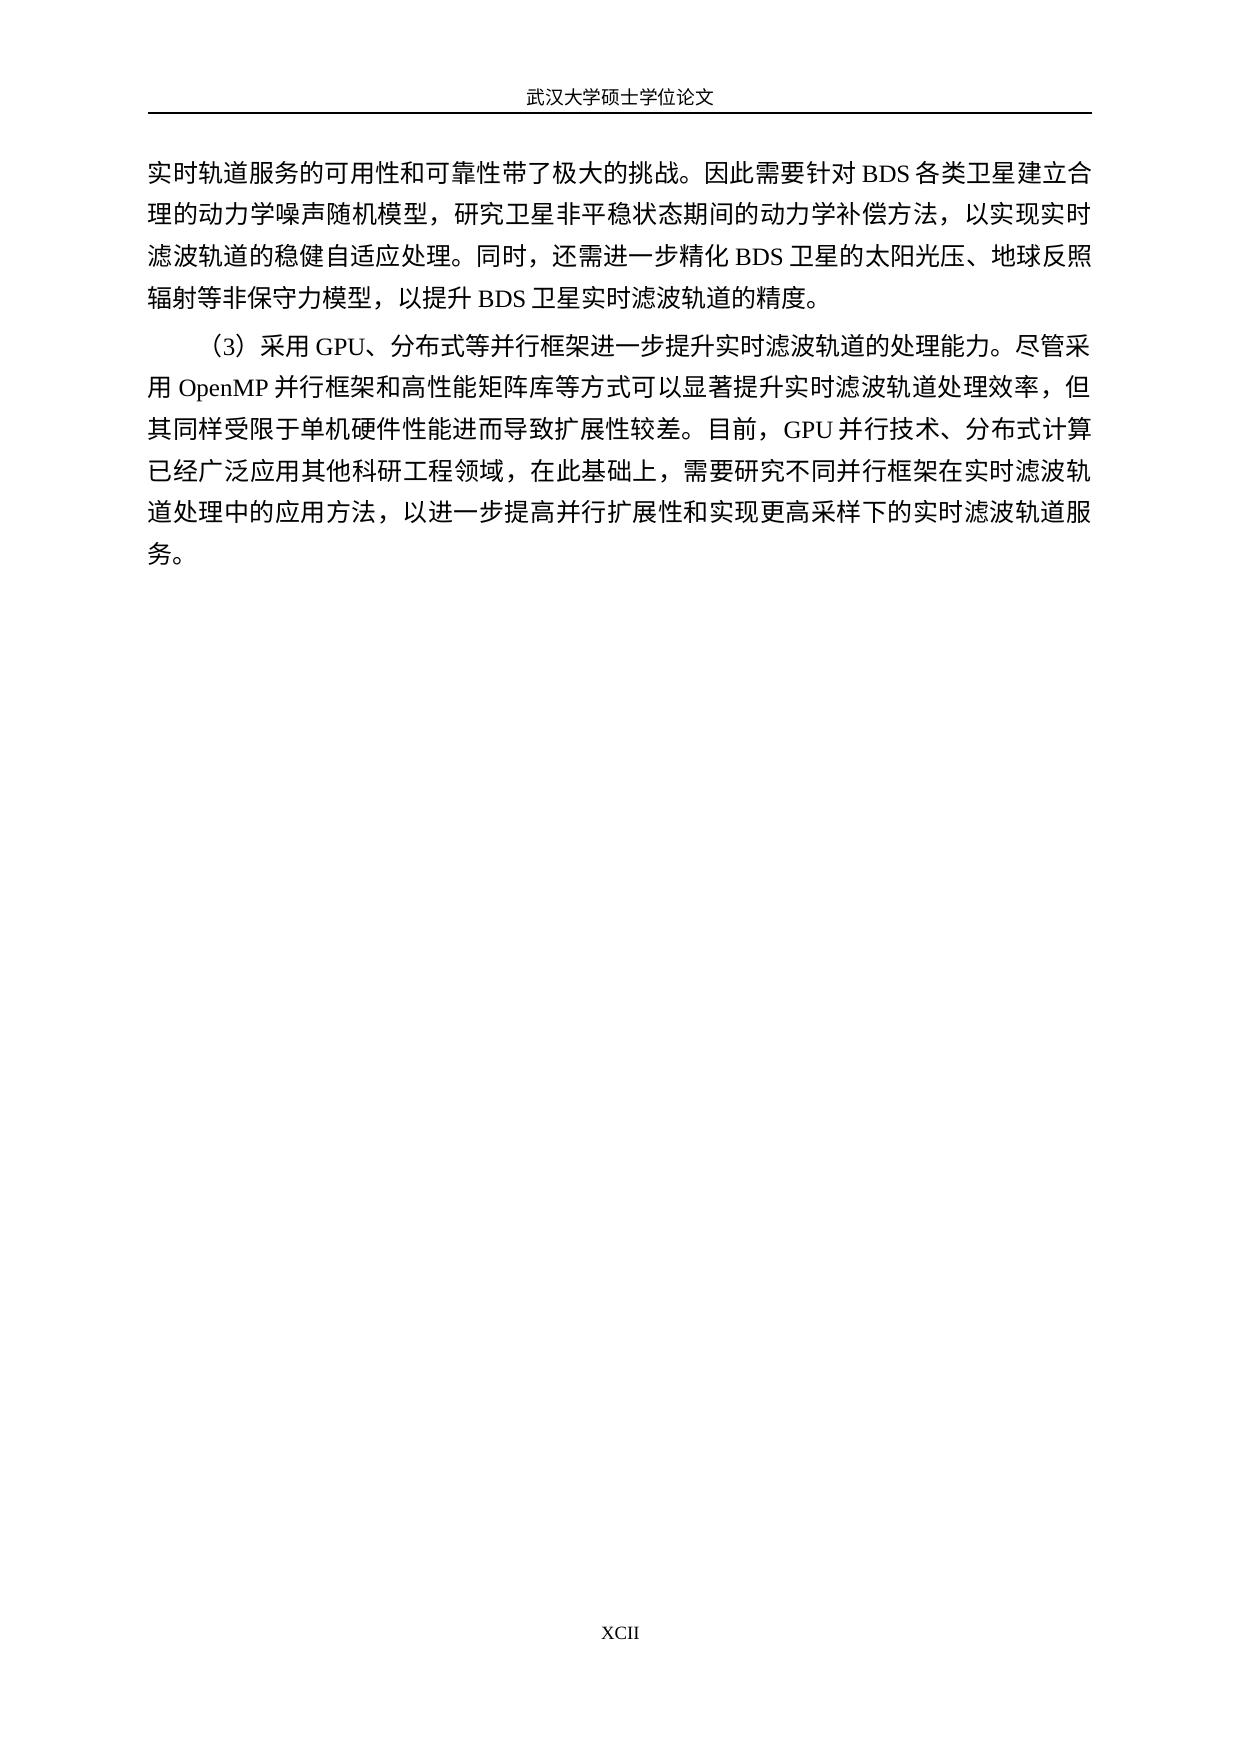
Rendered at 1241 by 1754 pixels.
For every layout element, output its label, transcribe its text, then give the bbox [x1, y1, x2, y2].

text （3）采用GPU、分布式等并行框架进一步提升实时滤波轨道的处理能力。尽管采用OpenMP并行框架和高性能矩阵库等方式可以显著提升实时滤波轨道处理效率，但其同样受限于单机硬件性能进而导致扩展性较差。目前，GPU并行技术、分布式计算已经广泛应用其他科研工程领域，在此基础上，需要研究不同并行框架在实时滤波轨道处理中的应用方法，以进一步提高并行扩展性和实现更高采样下的实时滤波轨道服务。 [148, 321, 1092, 571]
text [148, 148, 1092, 314]
